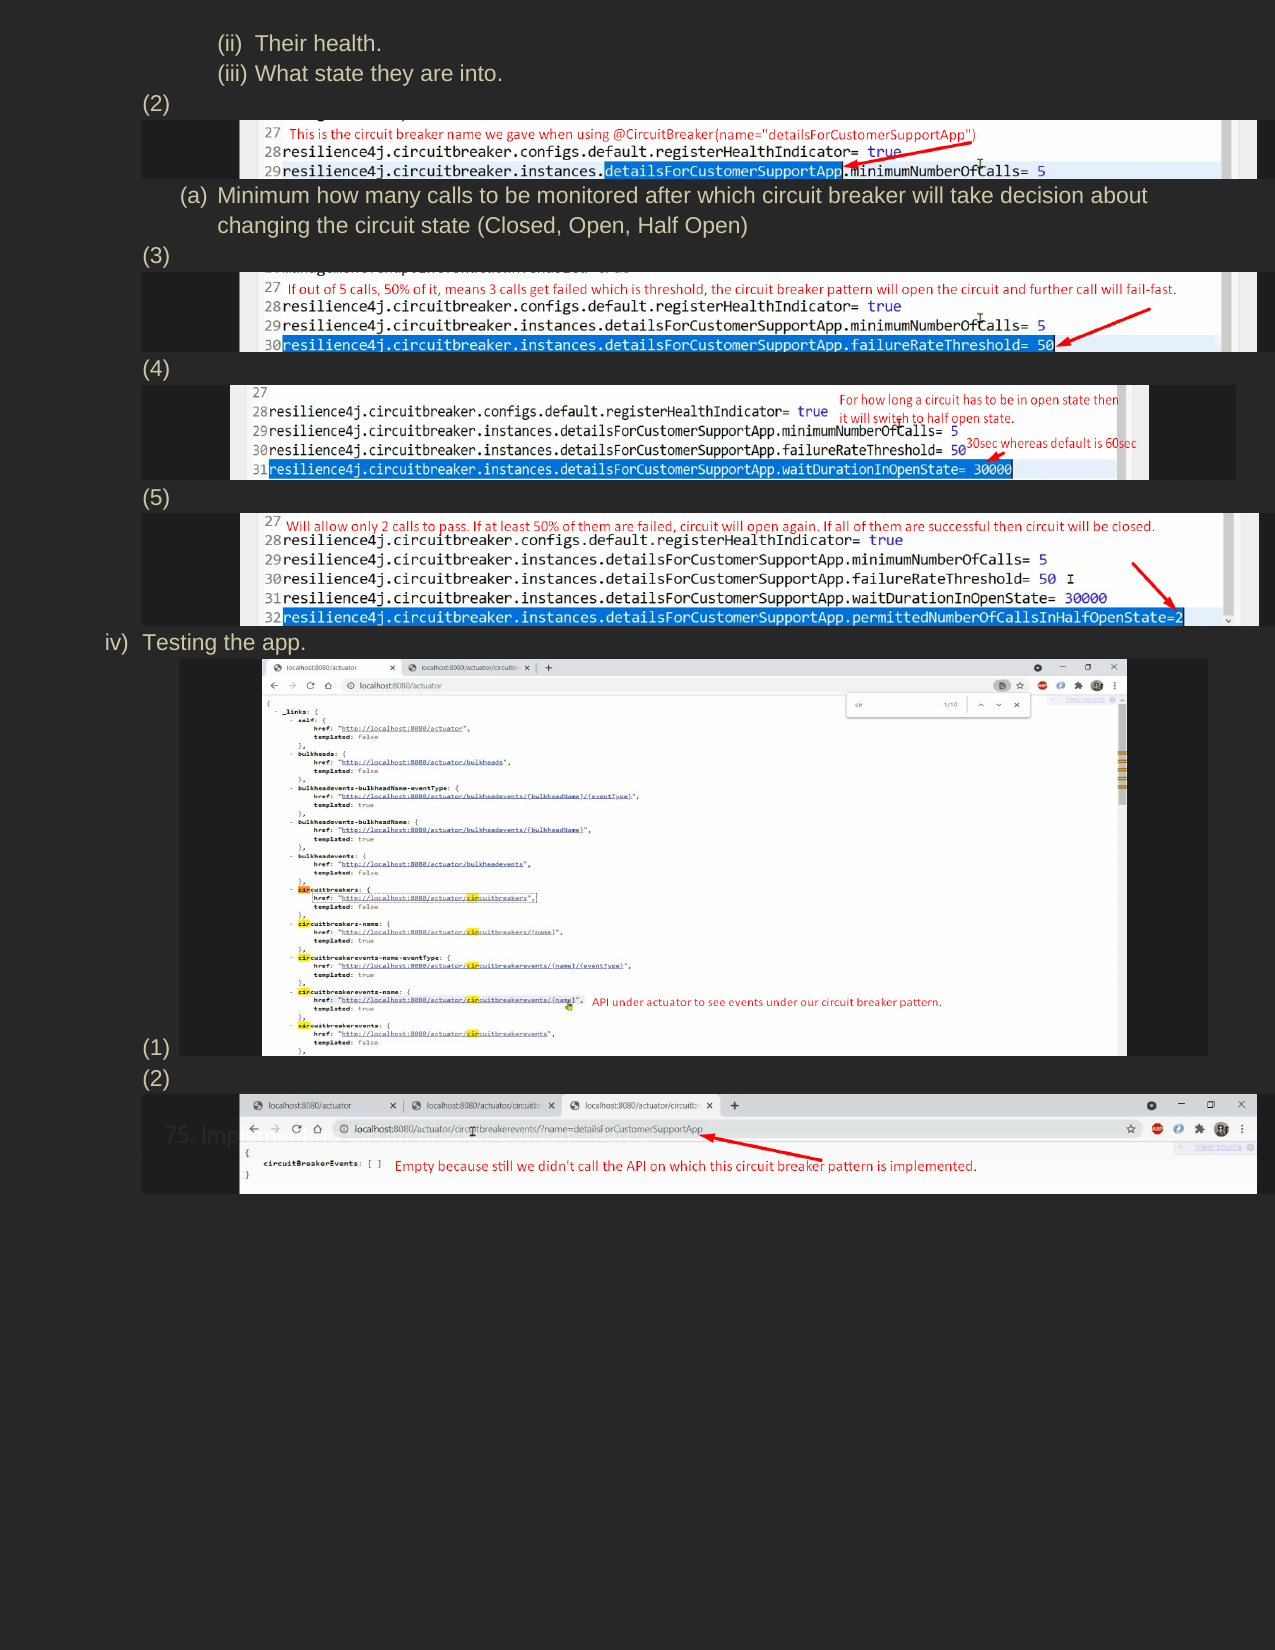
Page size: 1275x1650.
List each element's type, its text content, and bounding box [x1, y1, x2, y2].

picture [142, 513, 1275, 626]
picture [179, 659, 1209, 1056]
picture [142, 385, 1236, 480]
list Minimum how many calls to be monitored after which circuit breaker will take decision about changing the circuit state (Closed, Open, Half Open) [179, 182, 1240, 239]
picture [142, 1094, 1275, 1194]
picture [142, 272, 1275, 352]
list Testing the app. [104, 629, 1240, 656]
list Their health. [217, 29, 1240, 56]
list What state they are into. [217, 60, 1240, 86]
picture [142, 120, 1275, 179]
